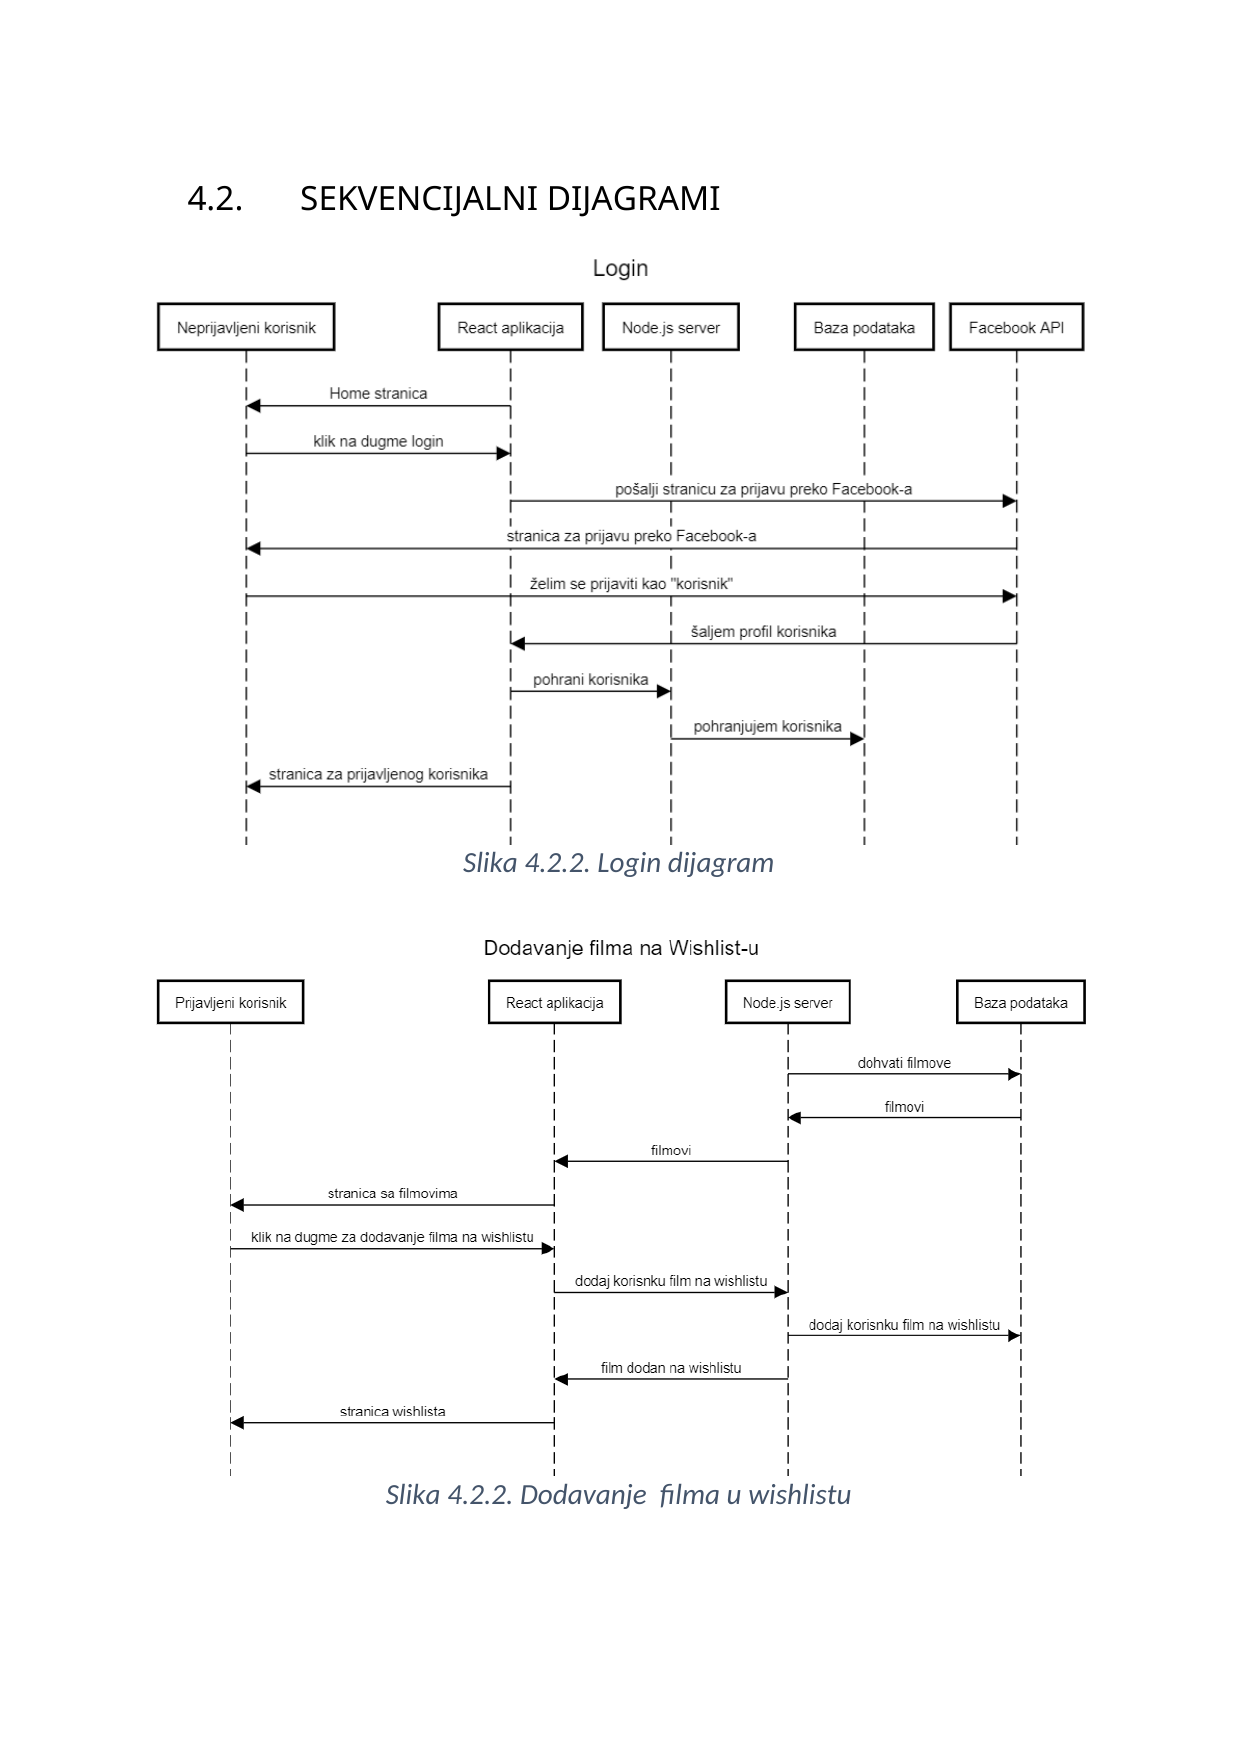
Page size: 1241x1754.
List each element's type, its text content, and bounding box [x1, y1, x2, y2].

picture [150, 931, 1091, 1476]
picture [150, 251, 1091, 845]
subtitle SEKVENCIJALNI DIJAGRAMI [187, 175, 1090, 220]
text Slika 4.2.2. Dodavanje filma u wishlistu [150, 1476, 1090, 1512]
